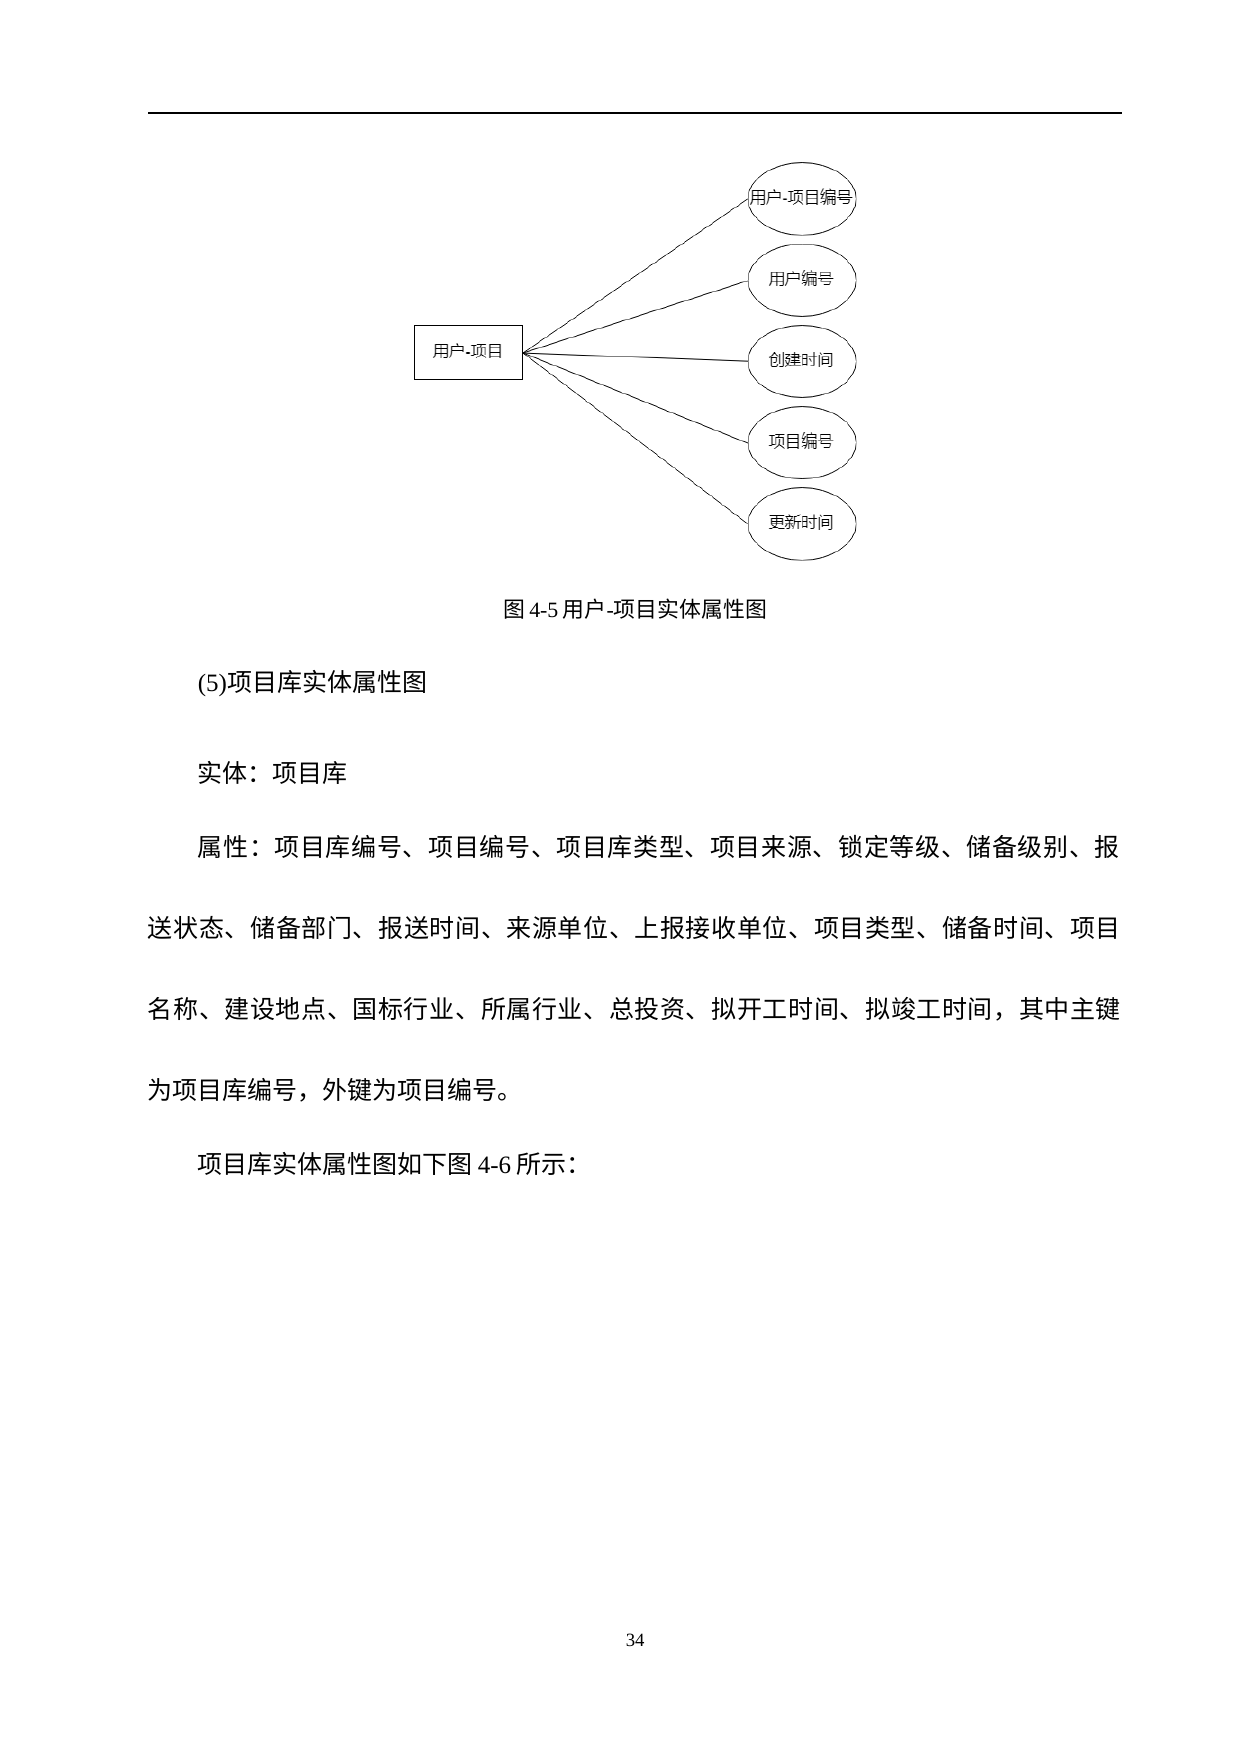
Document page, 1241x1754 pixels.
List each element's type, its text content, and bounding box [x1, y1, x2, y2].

picture [413, 162, 857, 561]
text 图4-5用户-项目实体属性图 [148, 592, 1122, 624]
text 实体：项目库 [148, 739, 1122, 804]
text 属性：项目库编号、项目编号、项目库类型、项目来源、锁定等级、储备级别、报送状态、储备部门、报送时间、来源单位、上报接收单位、项目类型、储备时间、项目名称、建设地点、国标行业、所属行业、总投资、拟开工时间、拟竣工时间，其中主键为项目库编号，外键为项目编号。 [148, 813, 1122, 1121]
list 项目库实体属性图 [148, 648, 1122, 713]
text 项目库实体属性图如下图4-6所示： [148, 1131, 1122, 1196]
